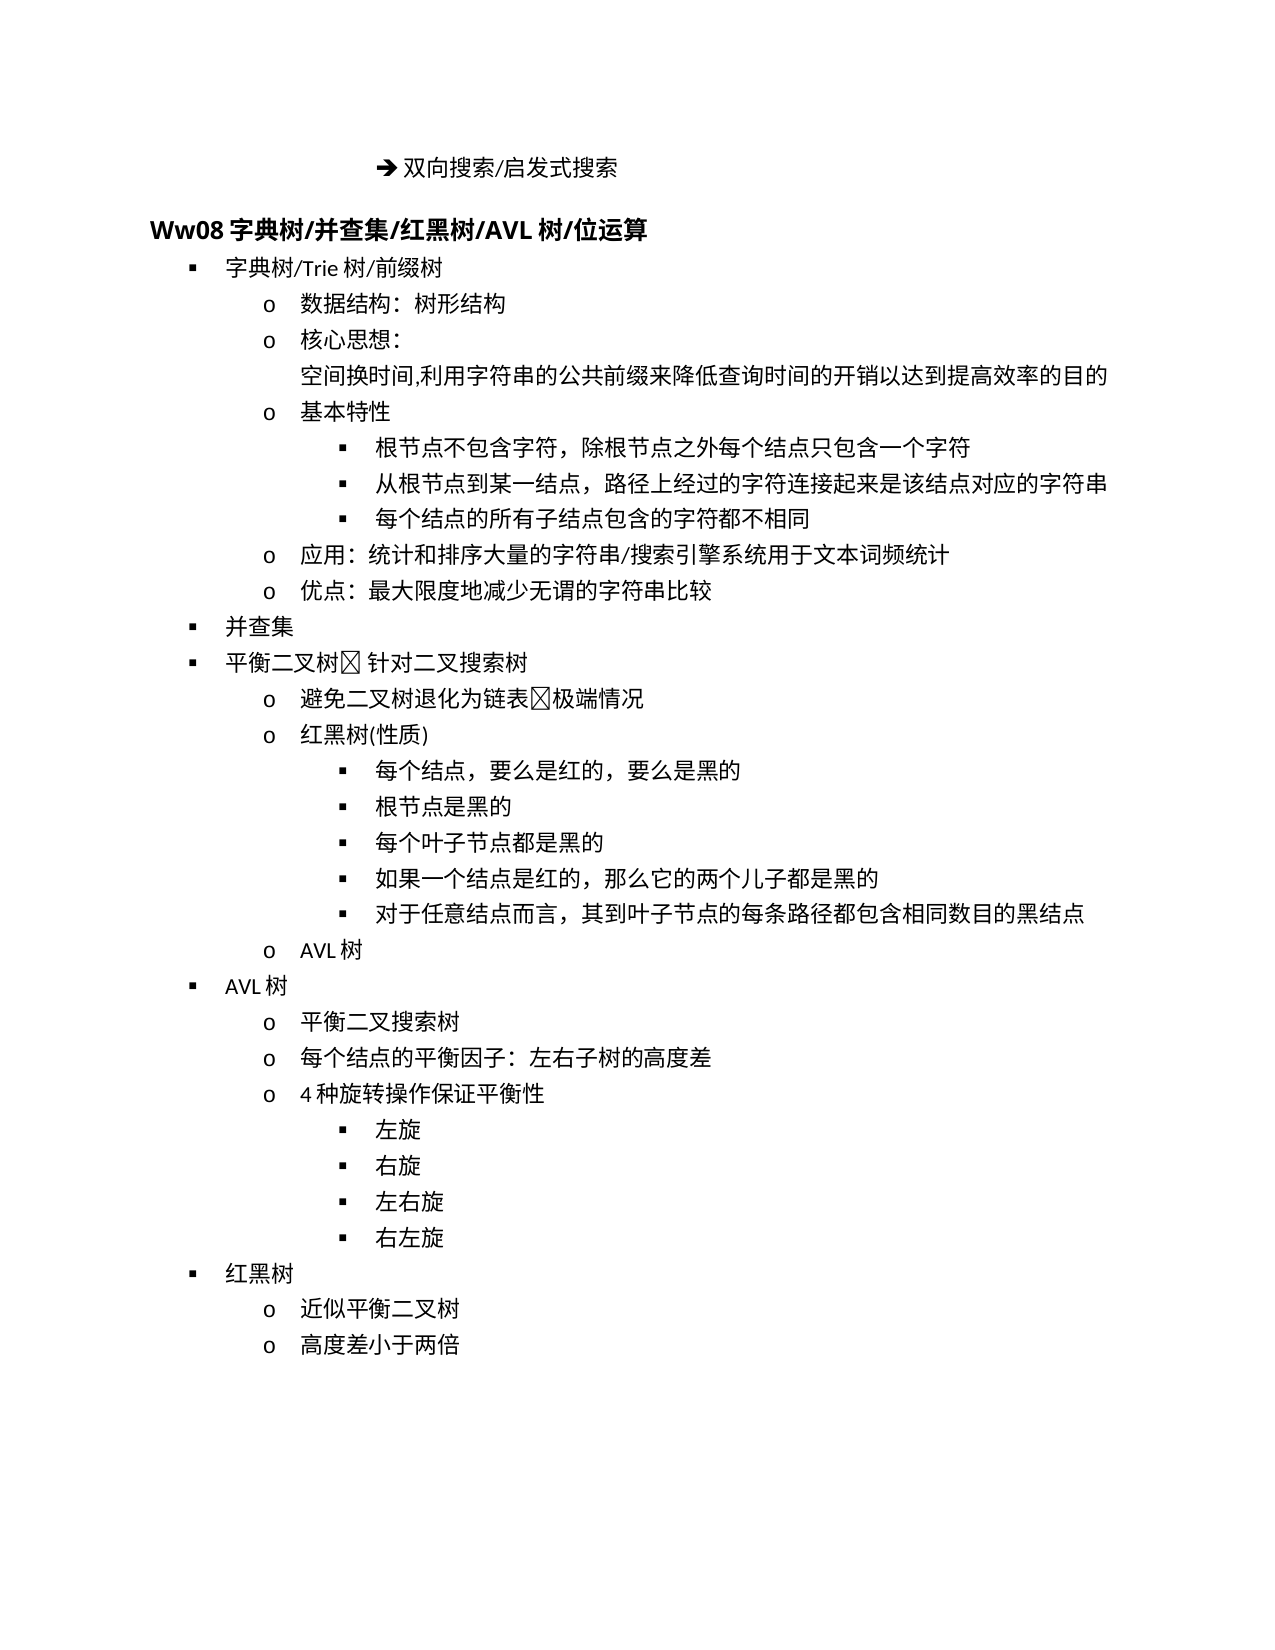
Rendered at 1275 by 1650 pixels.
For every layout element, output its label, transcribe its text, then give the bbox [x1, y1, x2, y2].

list 如果一个结点是红的，那么它的两个儿子都是黑的 [337, 861, 1125, 894]
list AVL树 [187, 968, 1125, 1001]
list 每个结点的所有子结点包含的字符都不相同 [337, 501, 1125, 534]
list 右旋 [337, 1148, 1125, 1181]
list 每个结点的平衡因子：左右子树的高度差 [262, 1040, 1125, 1073]
list 左右旋 [337, 1184, 1125, 1217]
list 右左旋 [337, 1220, 1125, 1253]
list 根节点是黑的 [337, 789, 1125, 822]
list 并查集 [187, 609, 1125, 642]
list 优点：最大限度地减少无谓的字符串比较 [262, 573, 1125, 607]
list 每个结点，要么是红的，要么是黑的 [337, 753, 1125, 786]
list 空间换时间,利用字符串的公共前缀来降低查询时间的开销以达到提高效率的目的 [300, 358, 1125, 391]
list 核心思想： [262, 322, 1125, 355]
list 4种旋转操作保证平衡性 [262, 1076, 1125, 1109]
list 双向搜索/启发式搜索 [375, 150, 1125, 183]
list 近似平衡二叉树 [262, 1291, 1125, 1325]
list 对于任意结点而言，其到叶子节点的每条路径都包含相同数目的黑结点 [337, 896, 1125, 929]
list 每个叶子节点都是黑的 [337, 825, 1125, 858]
list 红黑树 [187, 1256, 1125, 1289]
list 平衡二叉树 针对二叉搜索树 [187, 645, 1125, 678]
list 根节点不包含字符，除根节点之外每个结点只包含一个字符 [337, 430, 1125, 463]
subtitle Ww08字典树/并查集/红黑树/AVL树/位运算 [150, 211, 1125, 247]
list 基本特性 [262, 394, 1125, 427]
list 左旋 [337, 1112, 1125, 1145]
list 红黑树(性质) [262, 717, 1125, 750]
list AVL树 [262, 932, 1125, 966]
list 从根节点到某一结点，路径上经过的字符连接起来是该结点对应的字符串 [337, 466, 1125, 499]
list 数据结构：树形结构 [262, 286, 1125, 319]
list 避免二叉树退化为链表极端情况 [262, 681, 1125, 714]
list 高度差小于两倍 [262, 1327, 1125, 1361]
list 平衡二叉搜索树 [262, 1004, 1125, 1037]
list 应用：统计和排序大量的字符串/搜索引擎系统用于文本词频统计 [262, 537, 1125, 571]
list 字典树/Trie树/前缀树 [187, 250, 1125, 283]
